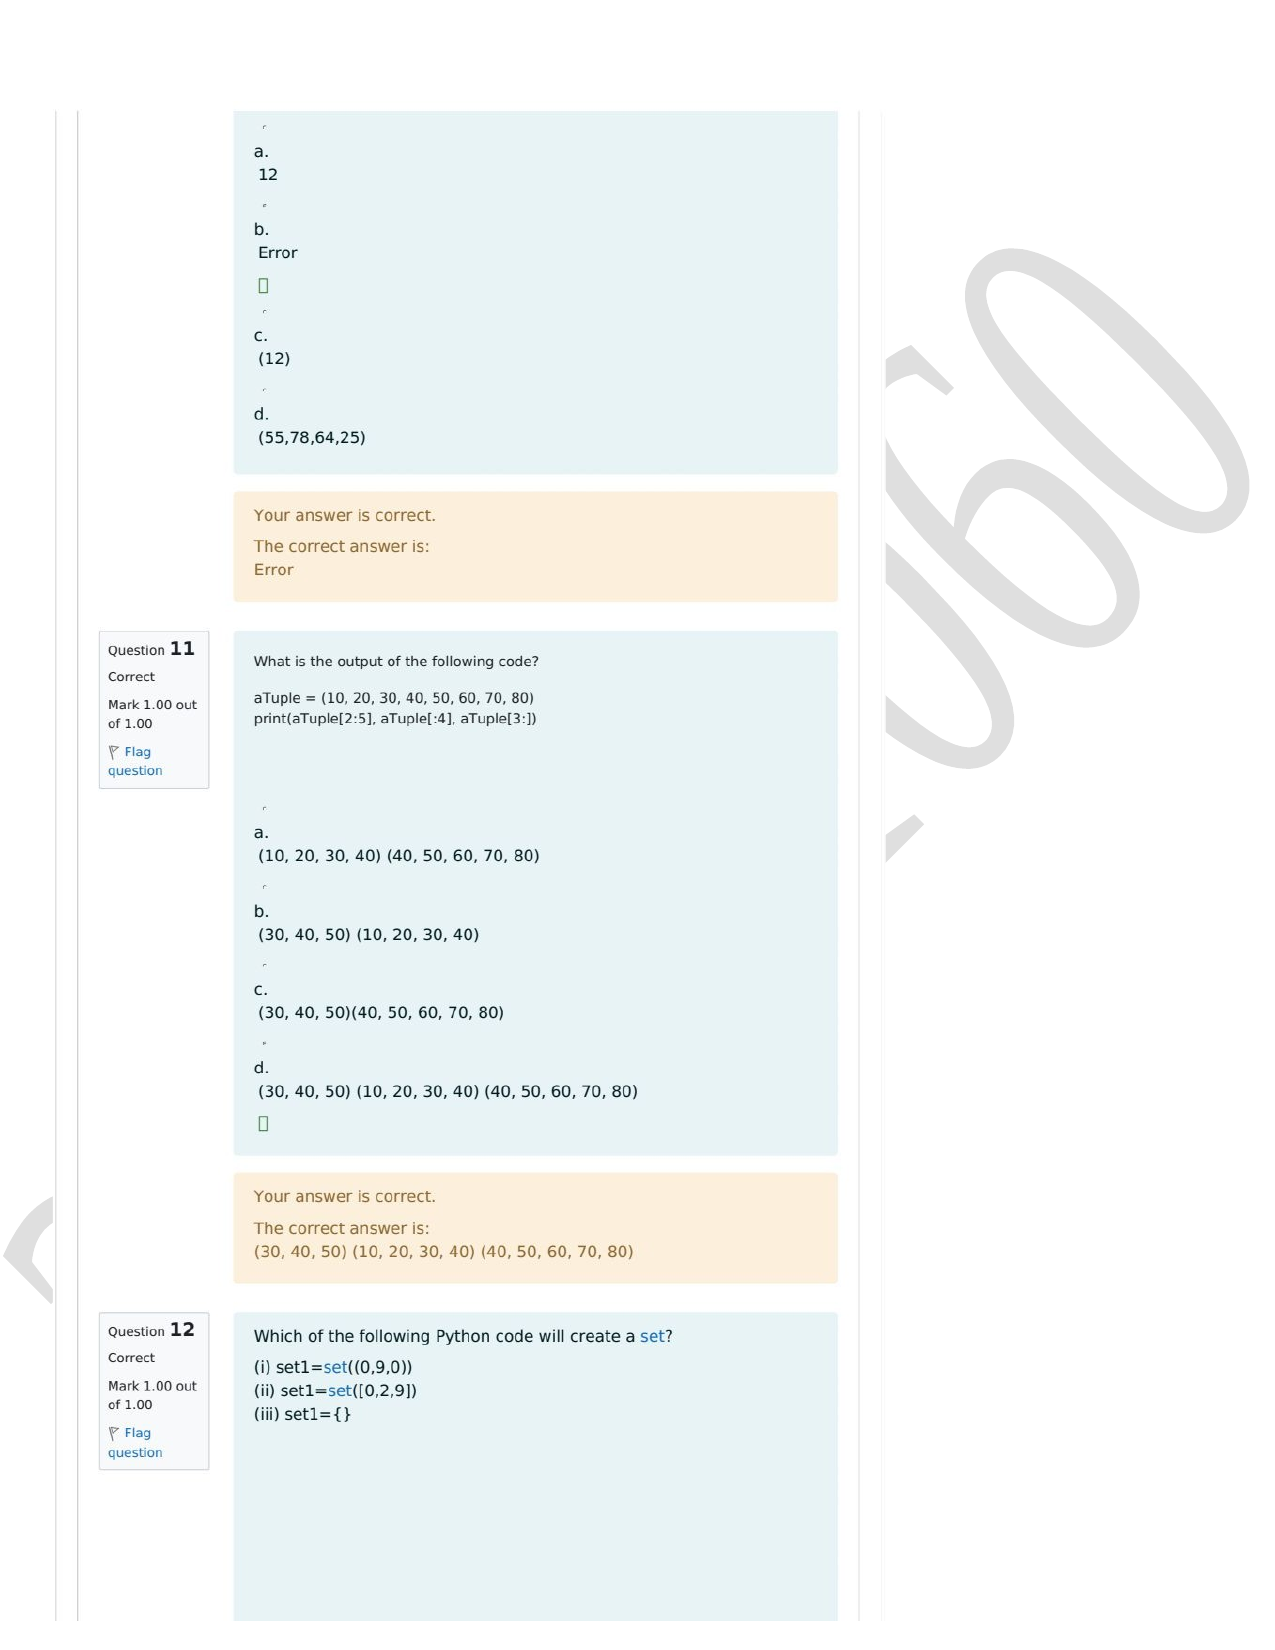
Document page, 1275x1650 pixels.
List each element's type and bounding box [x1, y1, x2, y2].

picture [52, 101, 886, 1621]
